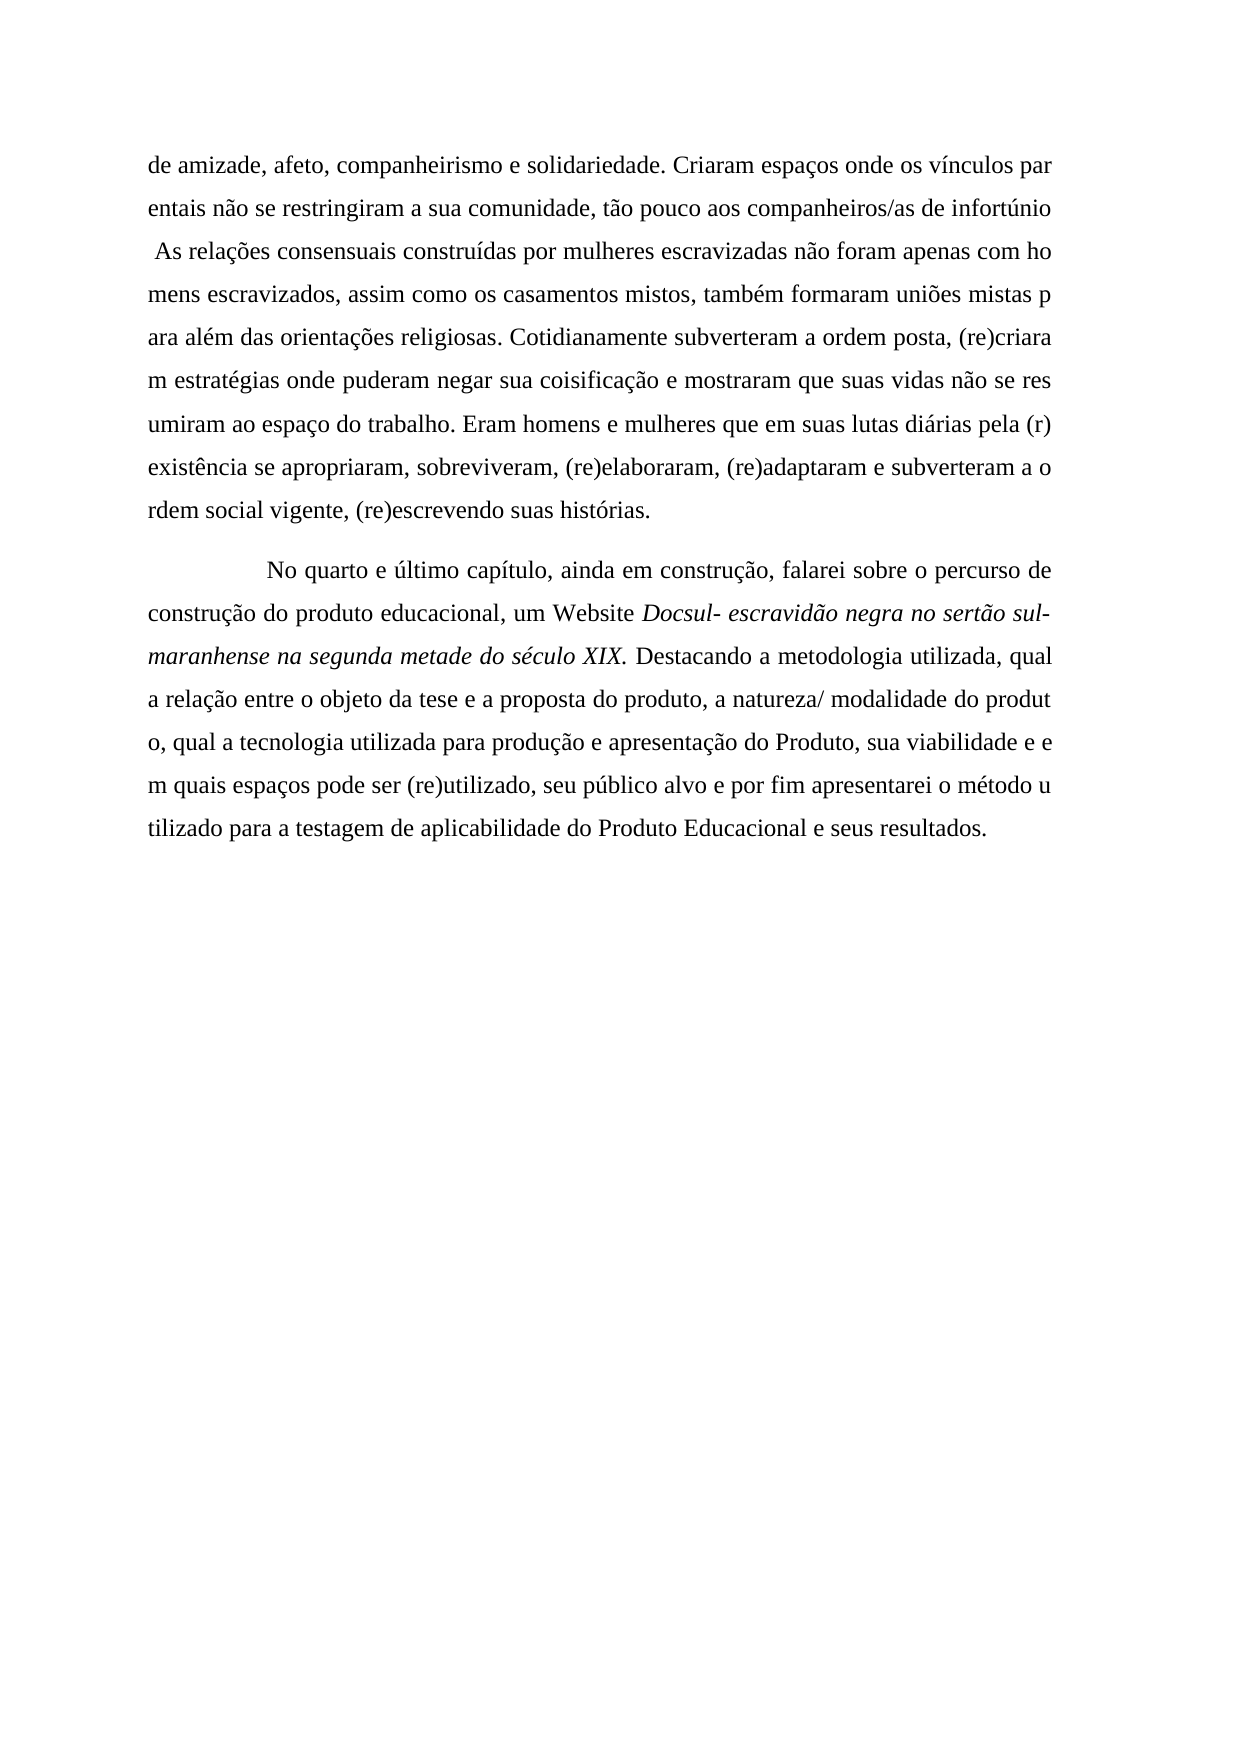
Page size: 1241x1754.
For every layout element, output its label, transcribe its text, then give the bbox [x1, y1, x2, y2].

text No quarto e último capítulo, ainda em construção, falarei sobre o percurso de construção do produto educacional, um Website Docsul- escravidão negra no sertão sul-maranhense na segunda metade do século XIX. Destacando a metodologia utilizada, qual a relação entre o objeto da tese e a proposta do produto, a natureza/ modalidade do produto, qual a tecnologia utilizada para produção e apresentação do Produto, sua viabilidade e em quais espaços pode ser (re)utilizado, seu público alvo e por fim apresentarei o método utilizado para a testagem de aplicabilidade do Produto Educacional e seus resultados. [148, 555, 1053, 842]
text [148, 150, 1053, 524]
